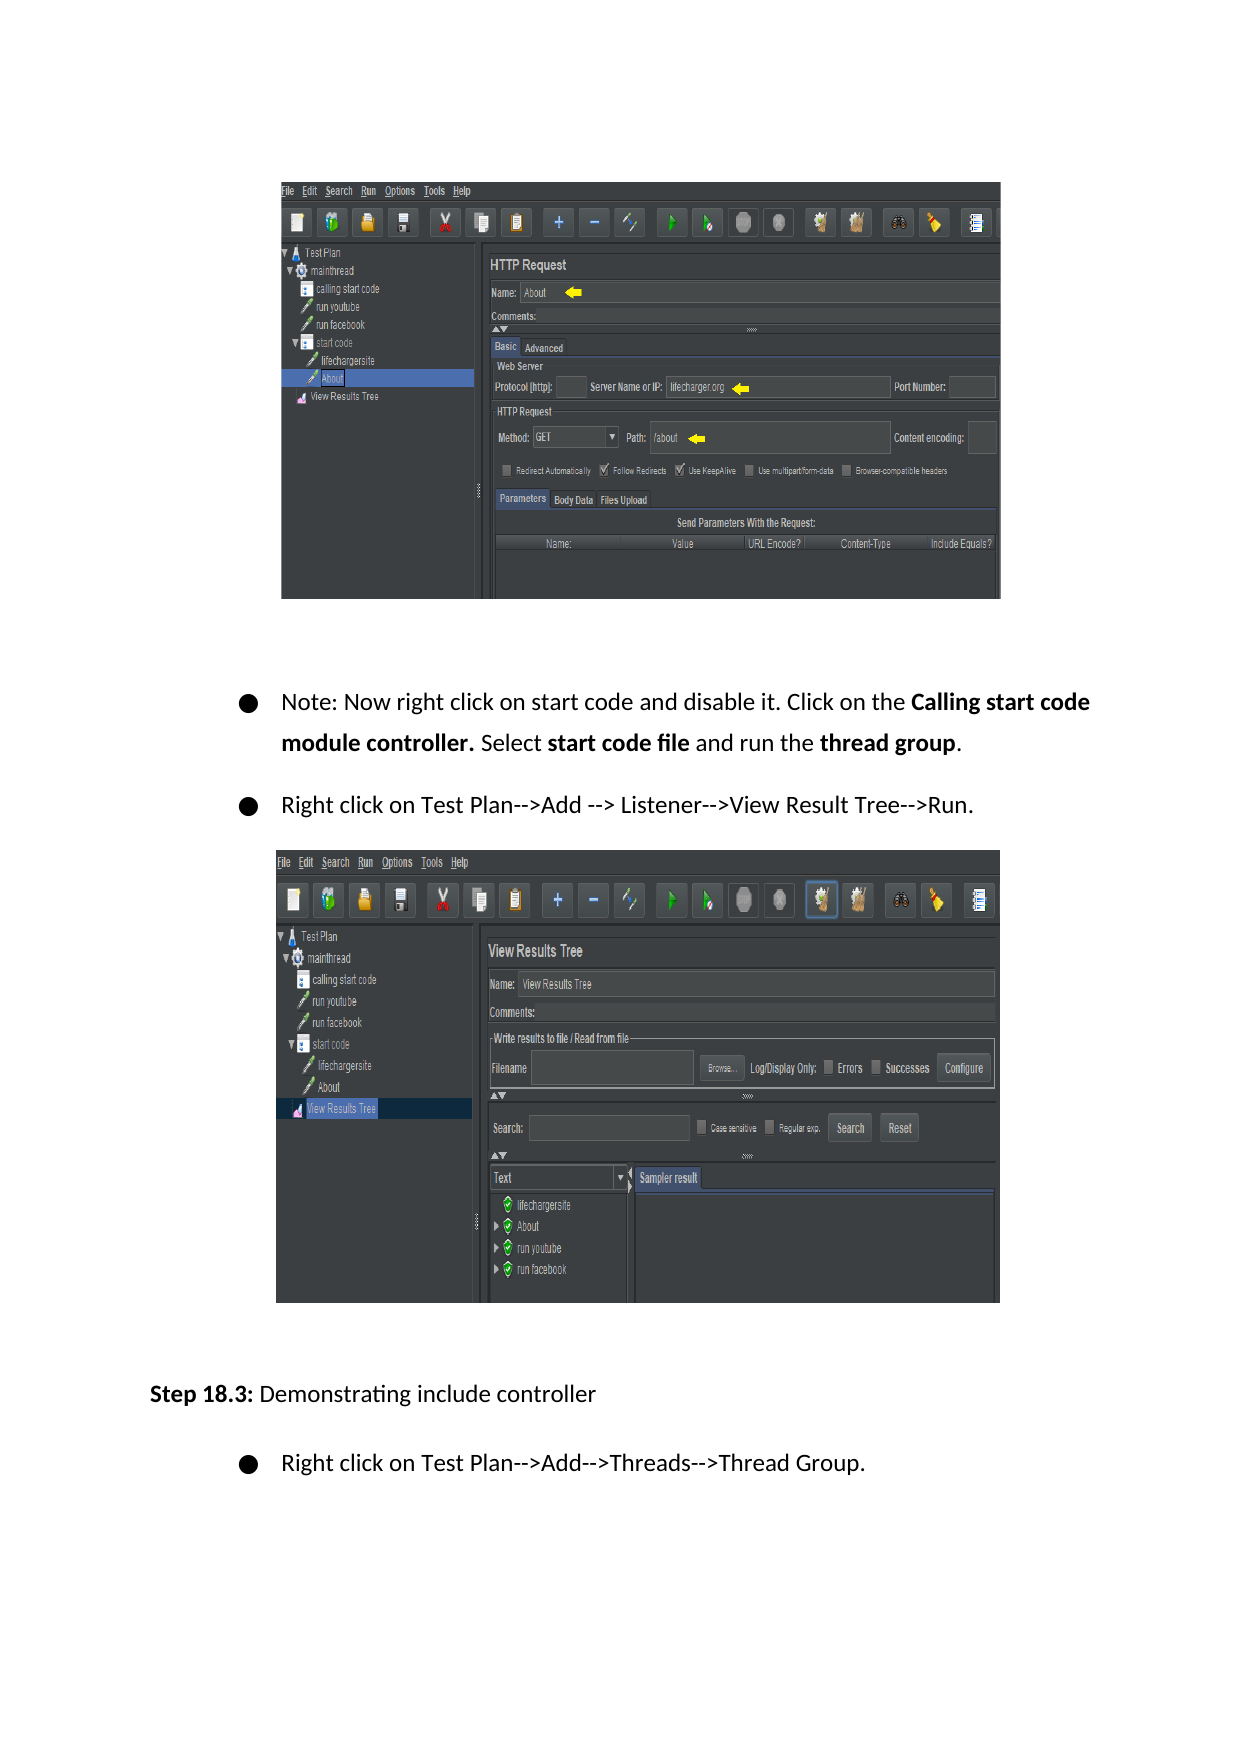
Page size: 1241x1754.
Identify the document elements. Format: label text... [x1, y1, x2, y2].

picture [276, 848, 1000, 1303]
list Note: Now right click on start code and disable it. Click on the Calling start code module controller. Select start code file and run the thread group. [237, 673, 1090, 758]
list Right click on Test Plan-->Add --> Listener-->View Result Tree-->Run. [237, 777, 1090, 828]
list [237, 150, 1090, 599]
picture [281, 182, 1001, 599]
text Step 18.3: Demonstrating include controller [150, 1378, 1090, 1409]
list Right click on Test Plan-->Add-->Threads-->Thread Group. [237, 1434, 1090, 1486]
